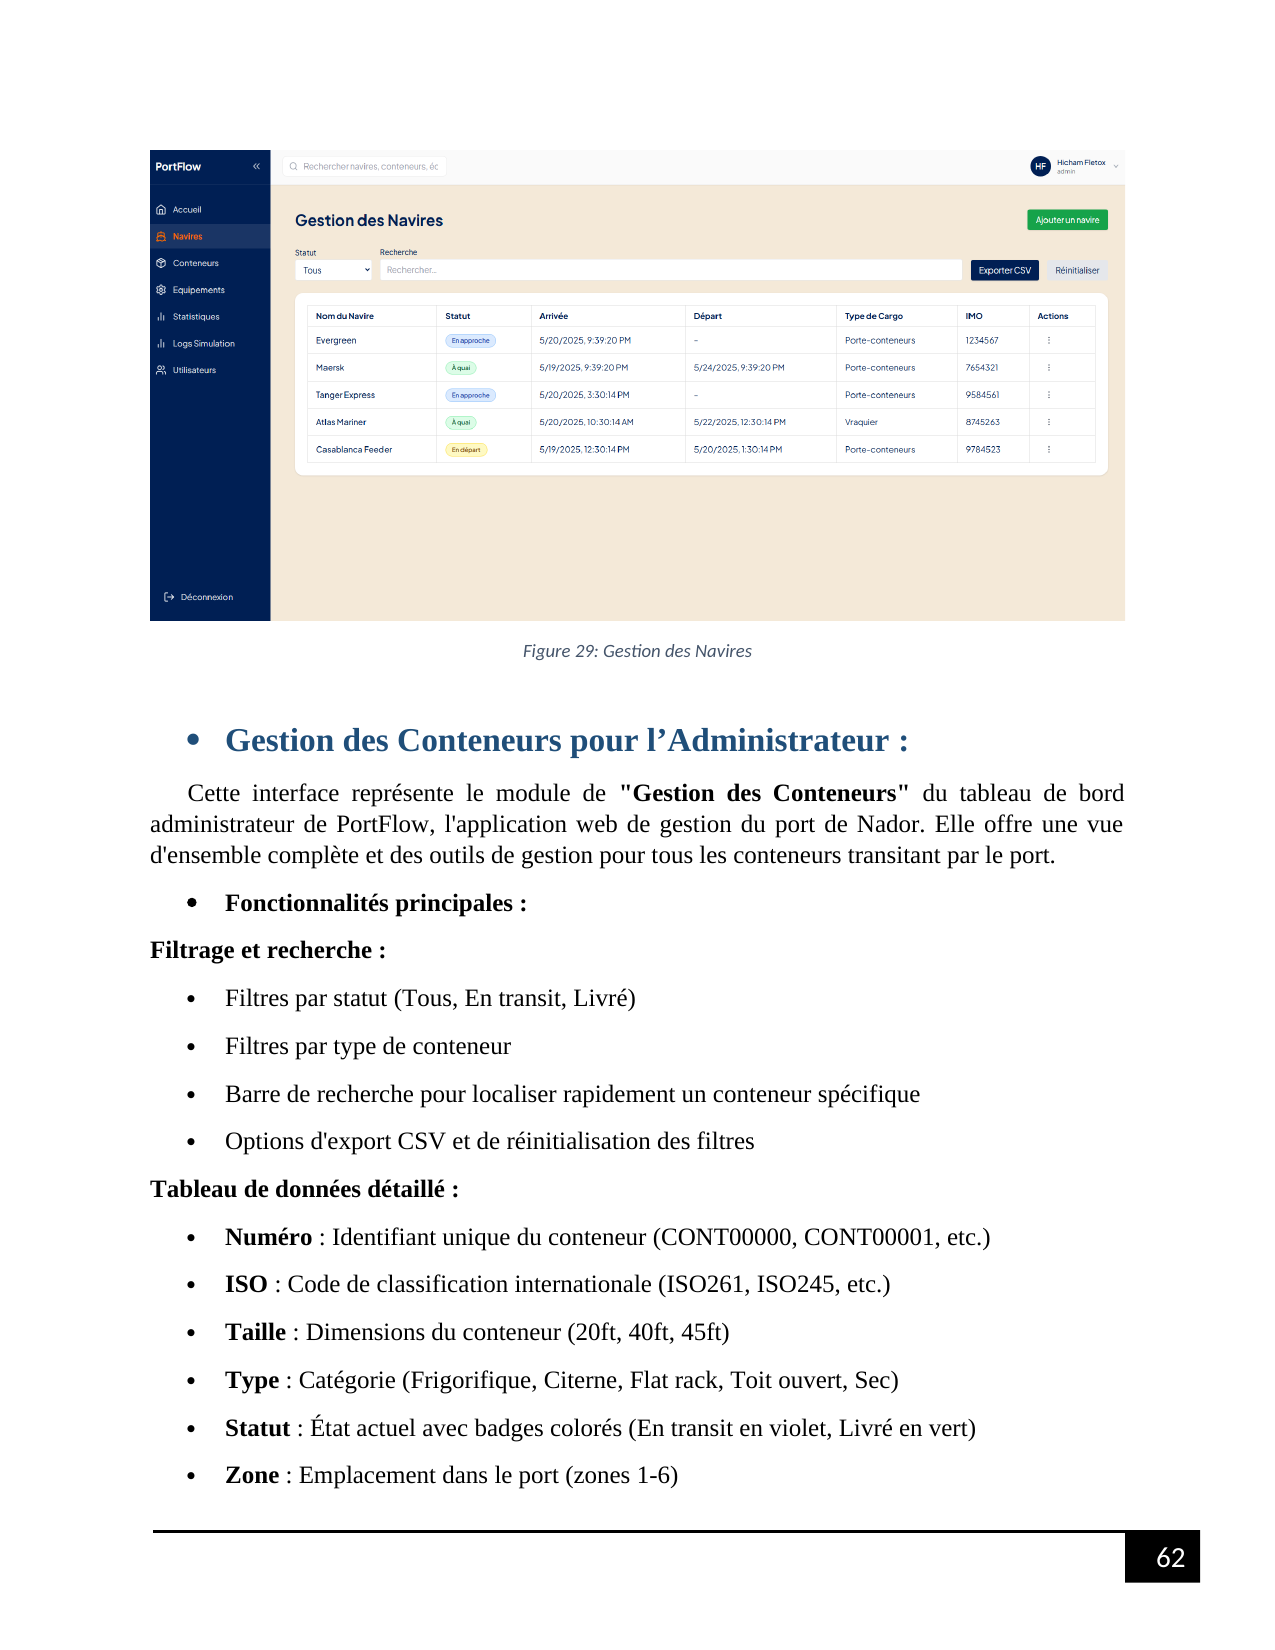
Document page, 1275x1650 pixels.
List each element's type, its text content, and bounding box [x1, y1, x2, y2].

list Numéro : Identifiant unique du conteneur (CONT00000, CONT00001, etc.) [187, 1222, 1125, 1251]
list Options d'export CSV et de réinitialisation des filtres [187, 1126, 1125, 1155]
picture [150, 150, 1125, 621]
text Figure 29: Gestion des Navires [150, 639, 1125, 662]
list Barre de recherche pour localiser rapidement un conteneur spécifique [187, 1079, 1125, 1107]
text Cette interface représente le module de "Gestion des Conteneurs" du tableau de bord administrateur de PortFlow, l'application web de gestion du port de Nador. Elle offre une vue d'ensemble complète et des outils de gestion pour tous les conteneurs transitant par le port. [150, 778, 1125, 869]
text Tableau de données détaillé : [150, 1174, 1125, 1203]
list Filtres par type de conteneur [187, 1031, 1125, 1060]
subtitle Gestion des Conteneurs pour l’Administrateur : [187, 720, 1125, 758]
list ISO : Code de classification internationale (ISO261, ISO245, etc.) [187, 1269, 1125, 1298]
list Type : Catégorie (Frigorifique, Citerne, Flat rack, Toit ouvert, Sec) [187, 1365, 1125, 1394]
text Filtrage et recherche : [150, 936, 1125, 964]
list Filtres par statut (Tous, En transit, Livré) [187, 983, 1125, 1012]
list Zone : Emplacement dans le port (zones 1-6) [187, 1460, 1125, 1489]
list Fonctionnalités principales : [187, 888, 1125, 917]
list Statut : État actuel avec badges colorés (En transit en violet, Livré en vert) [187, 1413, 1125, 1441]
list Taille : Dimensions du conteneur (20ft, 40ft, 45ft) [187, 1317, 1125, 1346]
